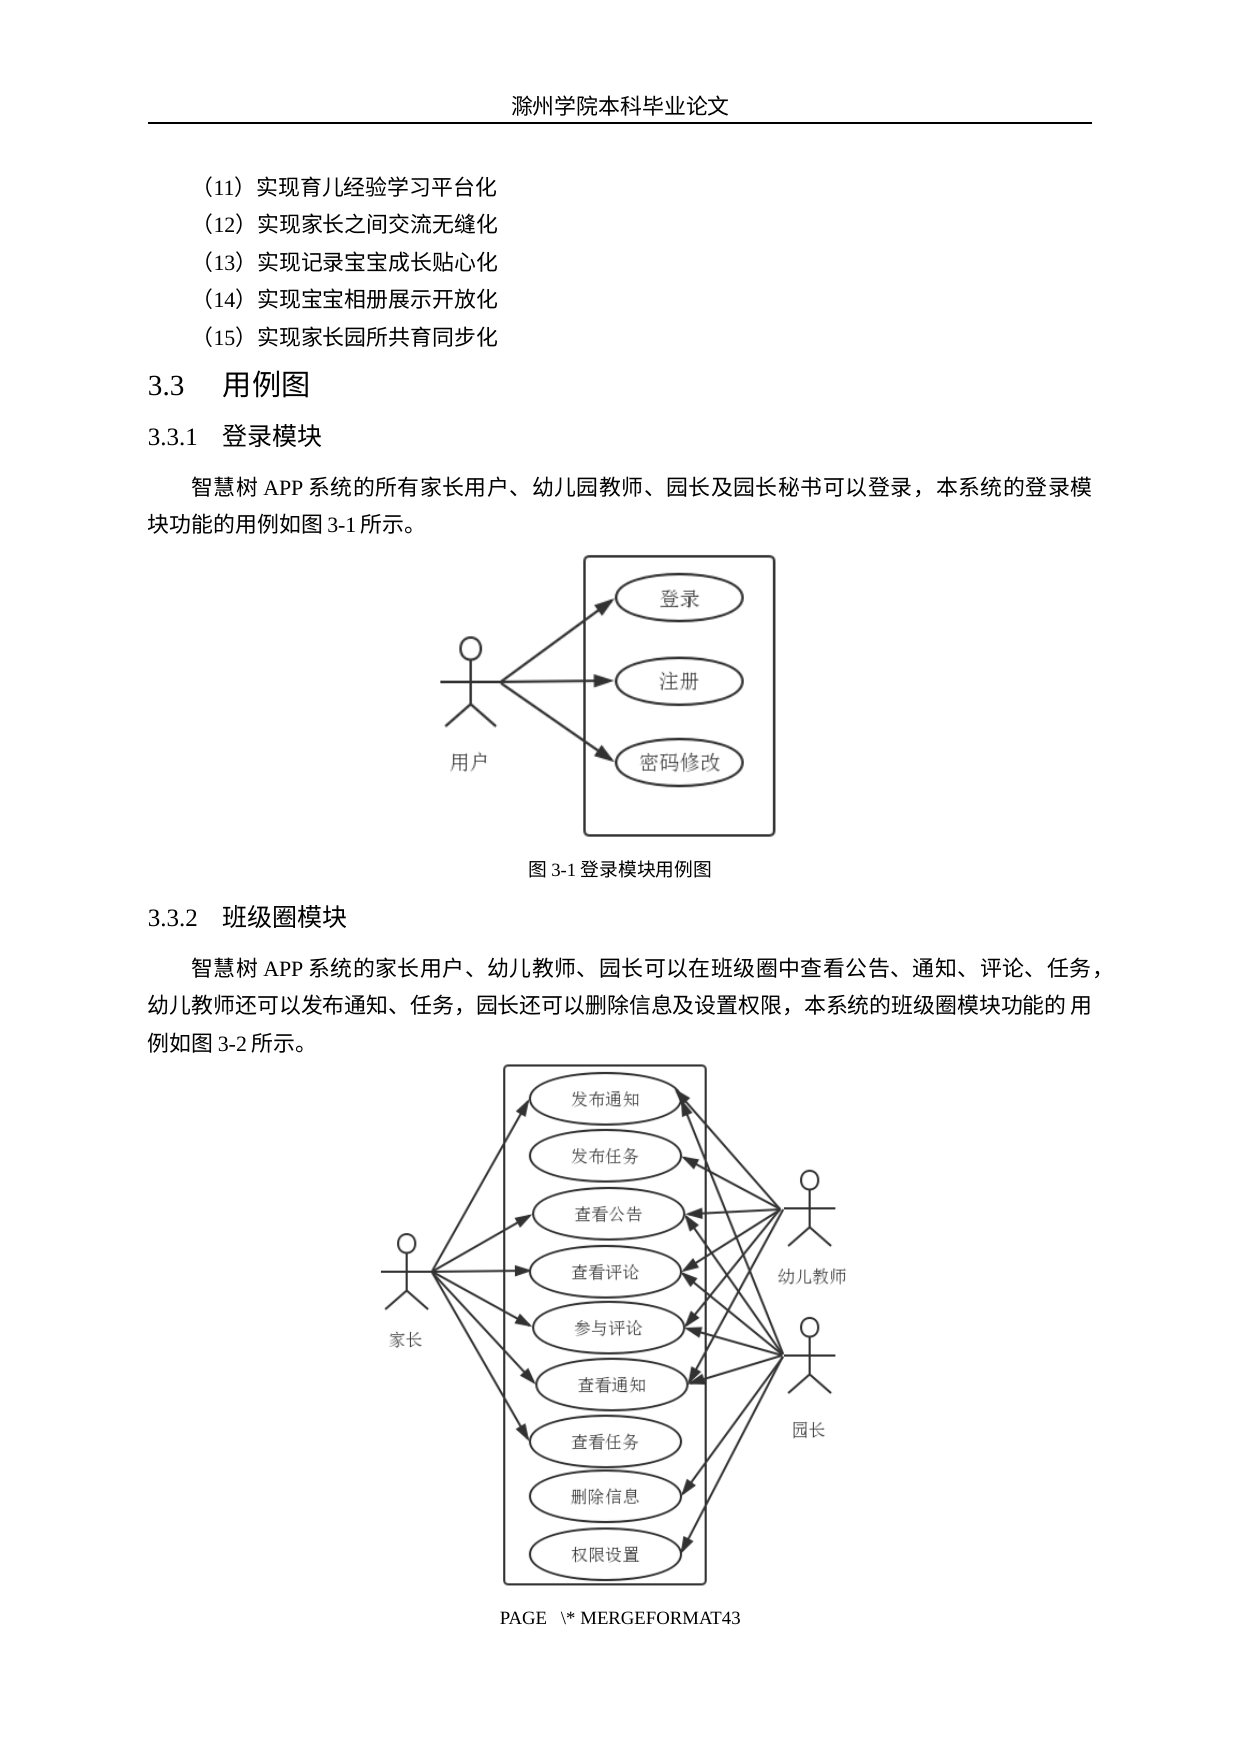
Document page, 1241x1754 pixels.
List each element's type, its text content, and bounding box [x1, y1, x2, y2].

text （11）实现育儿经验学习平台化 [148, 165, 1092, 203]
subtitle 登录模块 [148, 415, 1092, 453]
picture [366, 1058, 874, 1593]
text 智慧树APP系统的所有家长用户、幼儿园教师、园长及园长秘书可以登录，本系统的登录模块功能的用例如图3-1所示。 [148, 465, 1092, 540]
text （13）实现记录宝宝成长贴心化 [148, 240, 1092, 278]
text 图3-1 登录模块用例图 [148, 846, 1092, 884]
text （15）实现家长园所共育同步化 [148, 315, 1092, 353]
text （14）实现宝宝相册展示开放化 [148, 278, 1092, 315]
text （12）实现家长之间交流无缝化 [148, 203, 1092, 240]
picture [429, 540, 811, 847]
subtitle 用例图 [148, 365, 1092, 403]
text 智慧树APP系统的家长用户、幼儿教师、园长可以在班级圈中查看公告、通知、评论、任务，幼儿教师还可以发布通知、任务，园长还可以删除信息及设置权限，本系统的班级圈模块功能的用例如图3-2所示。 [148, 946, 1092, 1059]
subtitle 班级圈模块 [148, 896, 1092, 934]
